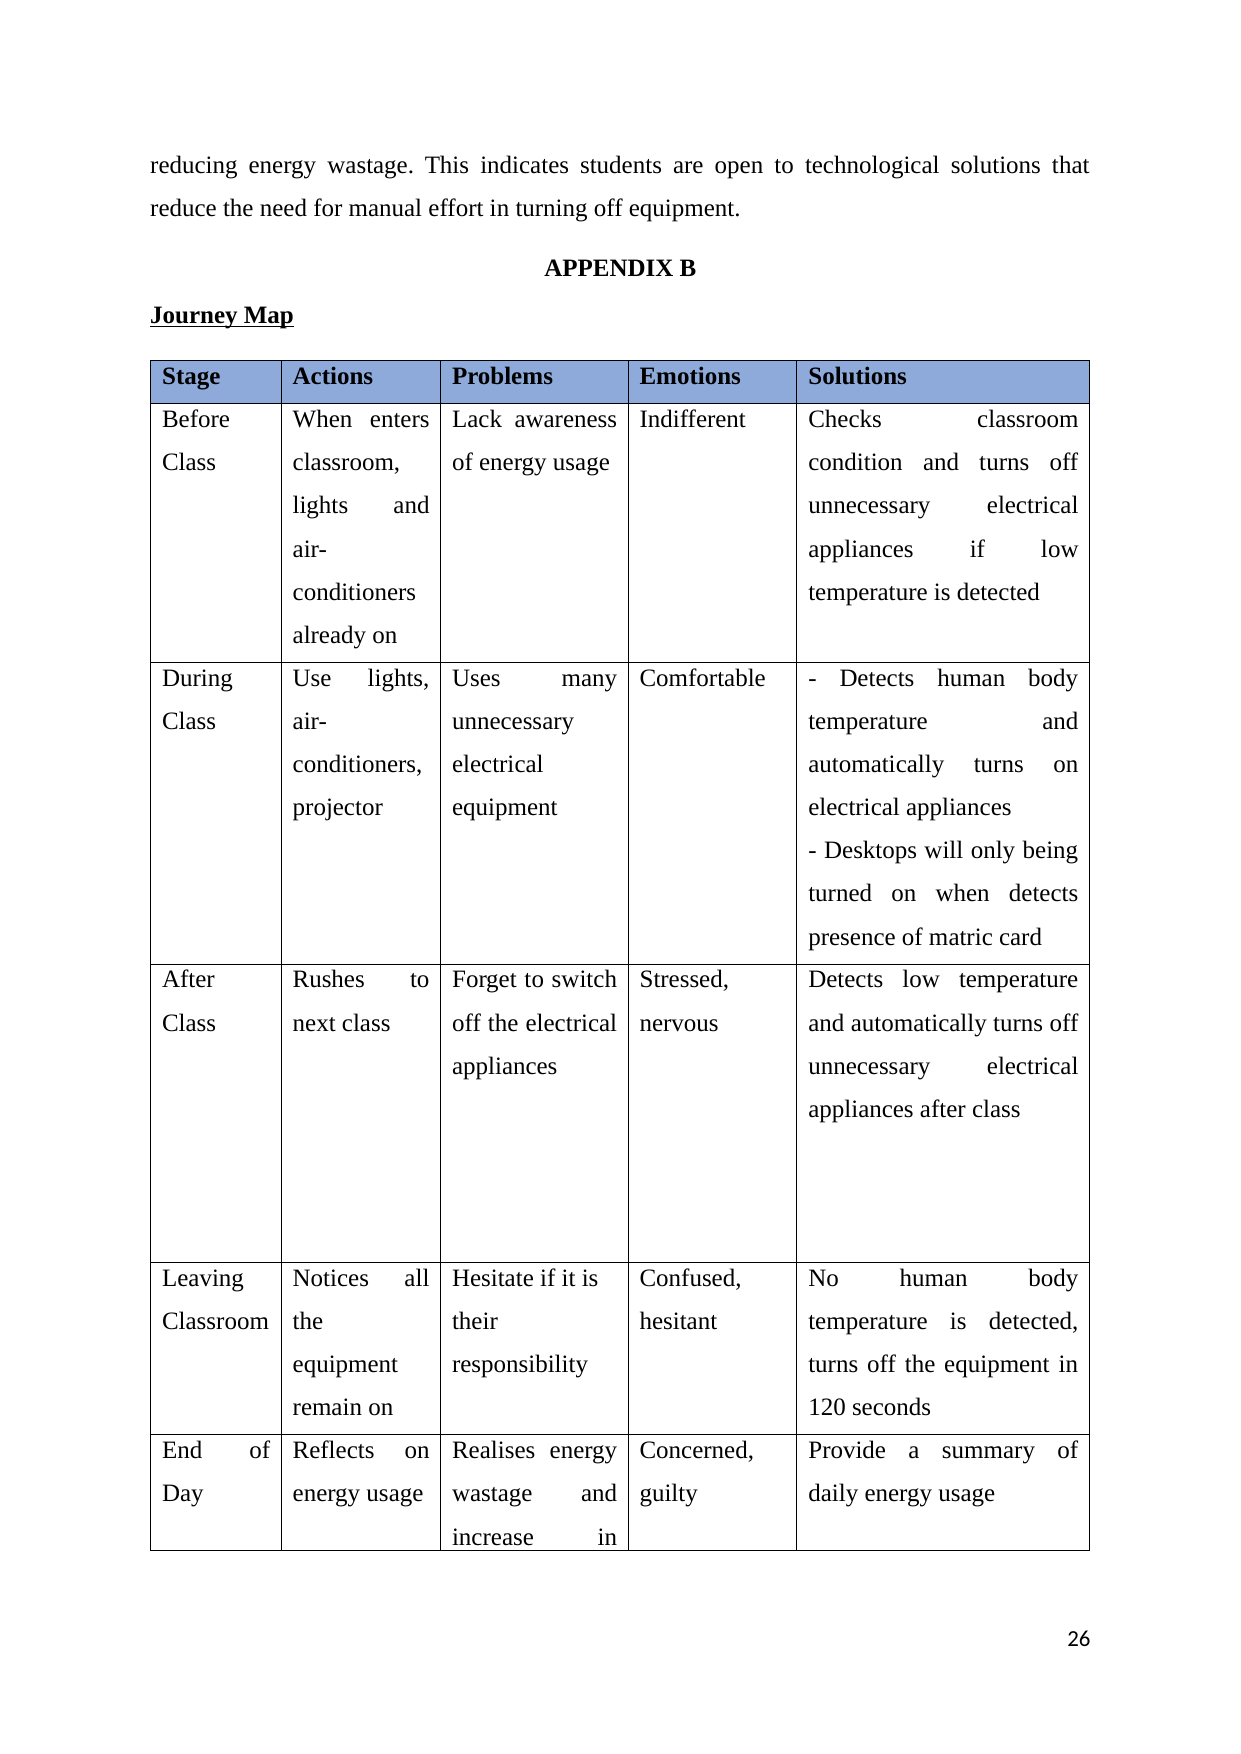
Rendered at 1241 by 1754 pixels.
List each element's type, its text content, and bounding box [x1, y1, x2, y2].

table_cell End of Day [151, 1435, 281, 1550]
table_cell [441, 1435, 628, 1550]
table_header Actions [282, 361, 440, 403]
table_cell Use lights, air-conditioners, projector [282, 663, 440, 963]
table_cell Comfortable [629, 663, 796, 963]
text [150, 150, 1090, 222]
table_cell During Class [151, 663, 281, 963]
table_cell After Class [151, 965, 281, 1262]
table_cell Leaving Classroom [151, 1263, 281, 1434]
table_cell Concerned, guilty [629, 1435, 796, 1550]
table_header Stage [151, 361, 281, 403]
table_cell Rushes to next class [282, 965, 440, 1262]
table_header Solutions [797, 361, 1089, 403]
table_cell When enters classroom, lights and air-conditioners already on [282, 404, 440, 662]
table_cell Stressed, nervous [629, 965, 796, 1262]
table_cell Checks classroom condition and turns off unnecessary electrical appliances if low temperature is detected [797, 404, 1089, 662]
table_cell Before Class [151, 404, 281, 662]
table_header Emotions [629, 361, 796, 403]
text APPENDIX B [150, 253, 1090, 282]
table_cell Indifferent [629, 404, 796, 662]
table_cell Notices all the equipment remain on [282, 1263, 440, 1434]
table_cell Hesitate if it is their responsibility [441, 1263, 628, 1434]
table_cell - Detects human body temperature and automatically turns on electrical appliances - Desktops will only being turned on when detects presence of matric card [797, 663, 1089, 963]
table_cell Detects low temperature and automatically turns off unnecessary electrical appliances after class [797, 965, 1089, 1262]
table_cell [797, 1435, 1089, 1550]
table_header Problems [441, 361, 628, 403]
table_cell Forget to switch off the electrical appliances [441, 965, 628, 1262]
text Journey Map [150, 301, 1090, 329]
table_cell Confused, hesitant [629, 1263, 796, 1434]
table_cell Lack awareness of energy usage [441, 404, 628, 662]
table_cell Uses many unnecessary electrical equipment [441, 663, 628, 963]
table_cell No human body temperature is detected, turns off the equipment in 120 seconds [797, 1263, 1089, 1434]
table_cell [282, 1435, 440, 1550]
